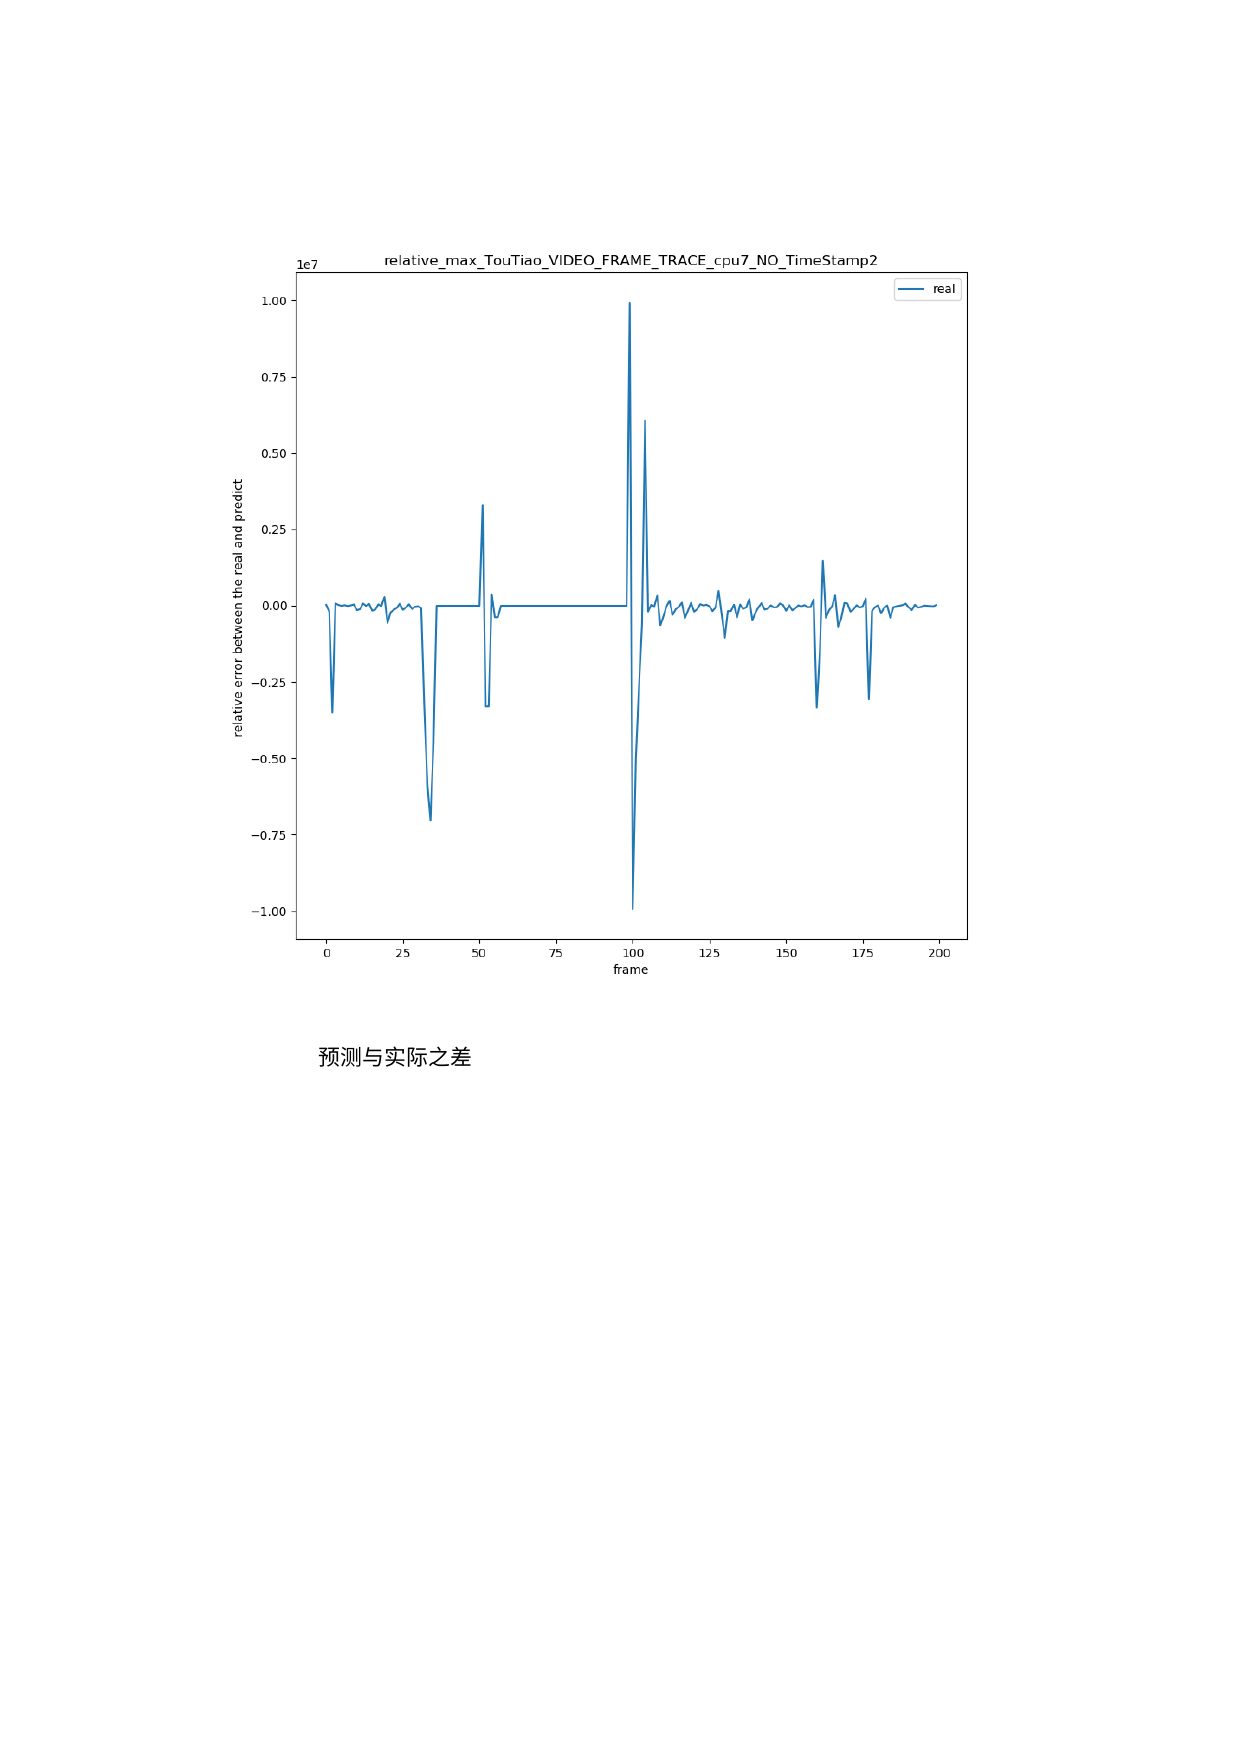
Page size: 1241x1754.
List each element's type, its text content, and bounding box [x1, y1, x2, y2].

picture [187, 168, 1053, 1034]
text 预测与实际之差 [187, 1039, 1053, 1072]
